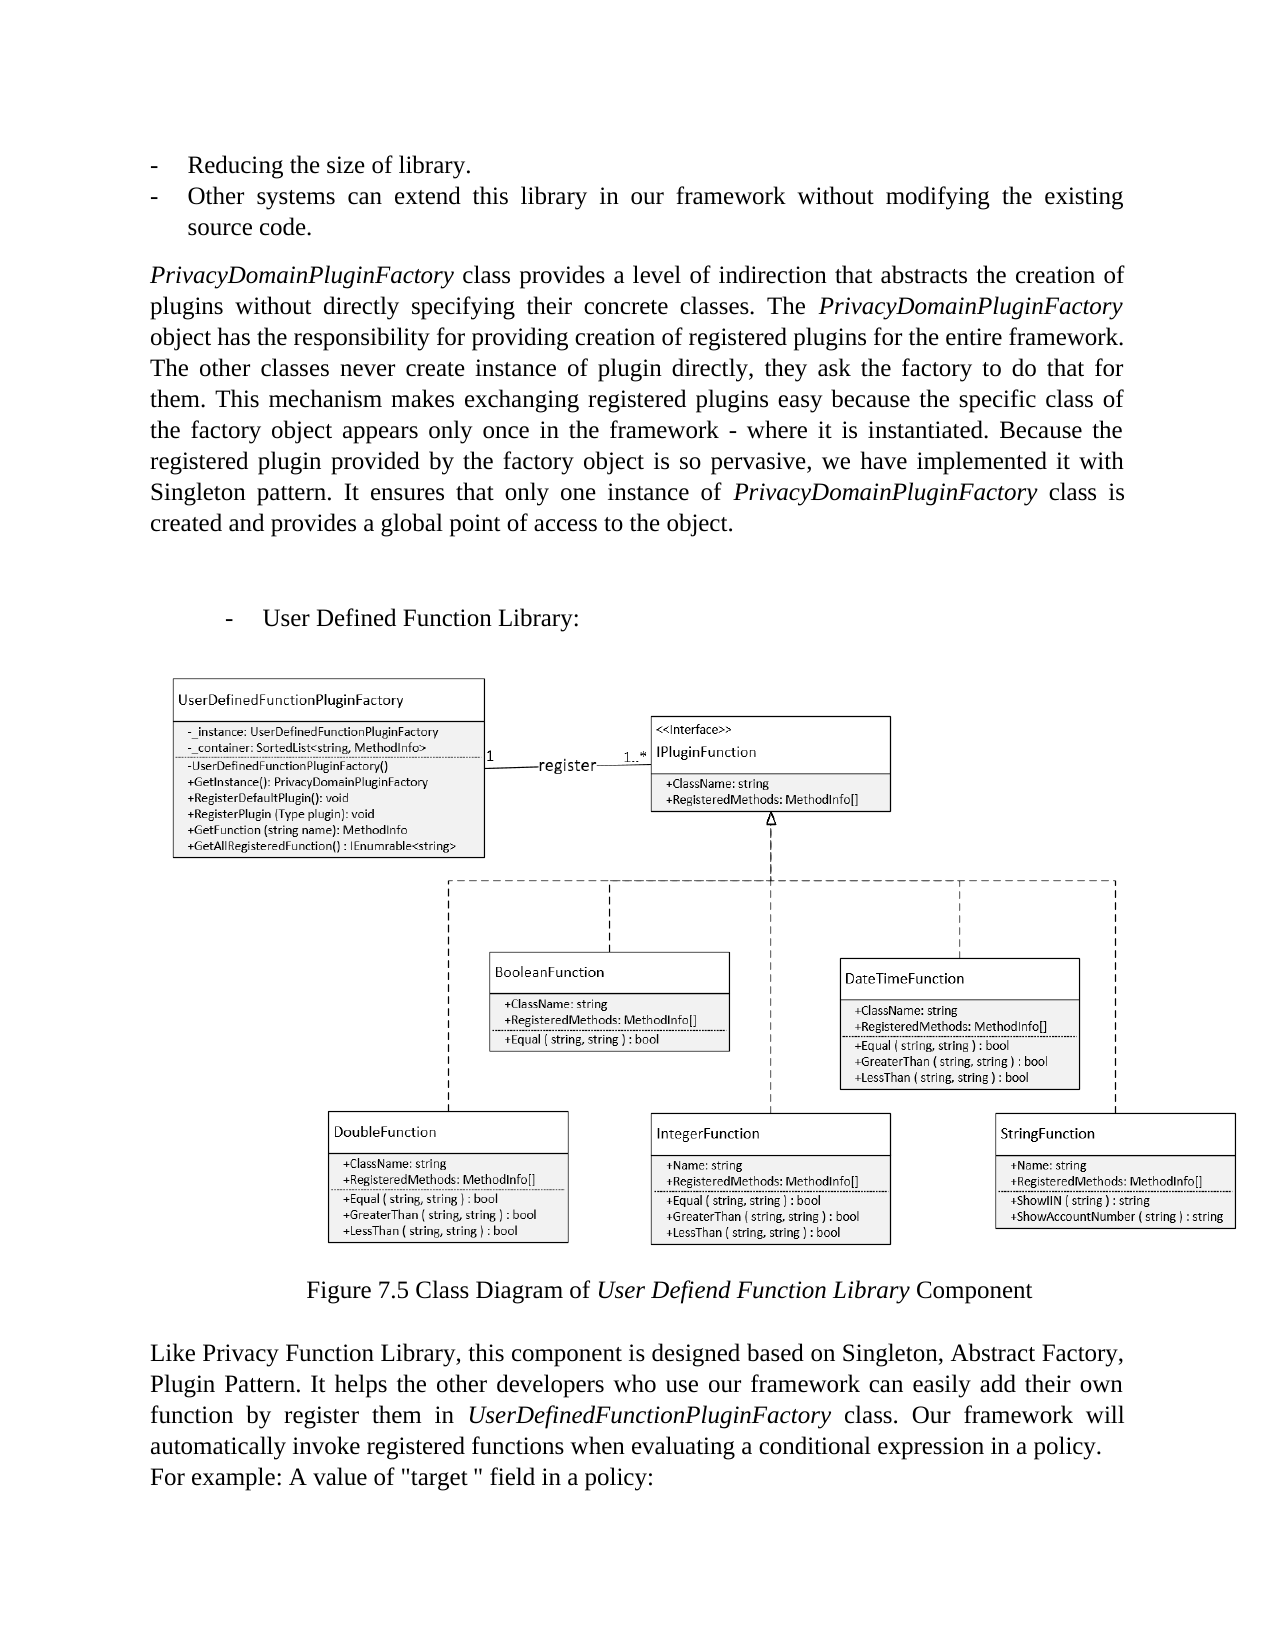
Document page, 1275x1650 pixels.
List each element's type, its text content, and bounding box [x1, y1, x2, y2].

list Figure 7.5 Class Diagram of User Defiend Function Library Component [262, 1276, 1125, 1304]
picture [150, 651, 1260, 1257]
list Reducing the size of library. [150, 150, 1125, 179]
list Like Privacy Function Library, this component is designed based on Singleton, Abstract Factory, Plugin Pattern. It helps the other developers who use our framework can easily add their own function by register them in UserDefinedFunctionPluginFactory class. Our framework will automatically invoke registered functions when evaluating a conditional expression in a policy. [150, 1338, 1125, 1459]
list Other systems can extend this library in our framework without modifying the existing source code. [150, 181, 1125, 241]
list For example: A value of "target " field in a policy: [150, 1462, 1125, 1491]
text PrivacyDomainPluginFactory class provides a level of indirection that abstracts the creation of plugins without directly specifying their concrete classes. The PrivacyDomainPluginFactory object has the responsibility for providing creation of registered plugins for the entire framework. The other classes never create instance of plugin directly, they ask the factory to do that for them. This mechanism makes exchanging registered plugins easy because the specific class of the factory object appears only once in the framework - where it is instantiated. Because the registered plugin provided by the factory object is so pervasive, we have implemented it with Singleton pattern. It ensures that only one instance of PrivacyDomainPluginFactory class is created and provides a global point of access to the object. [150, 260, 1125, 537]
list User Defined Function Library: [225, 603, 1125, 632]
